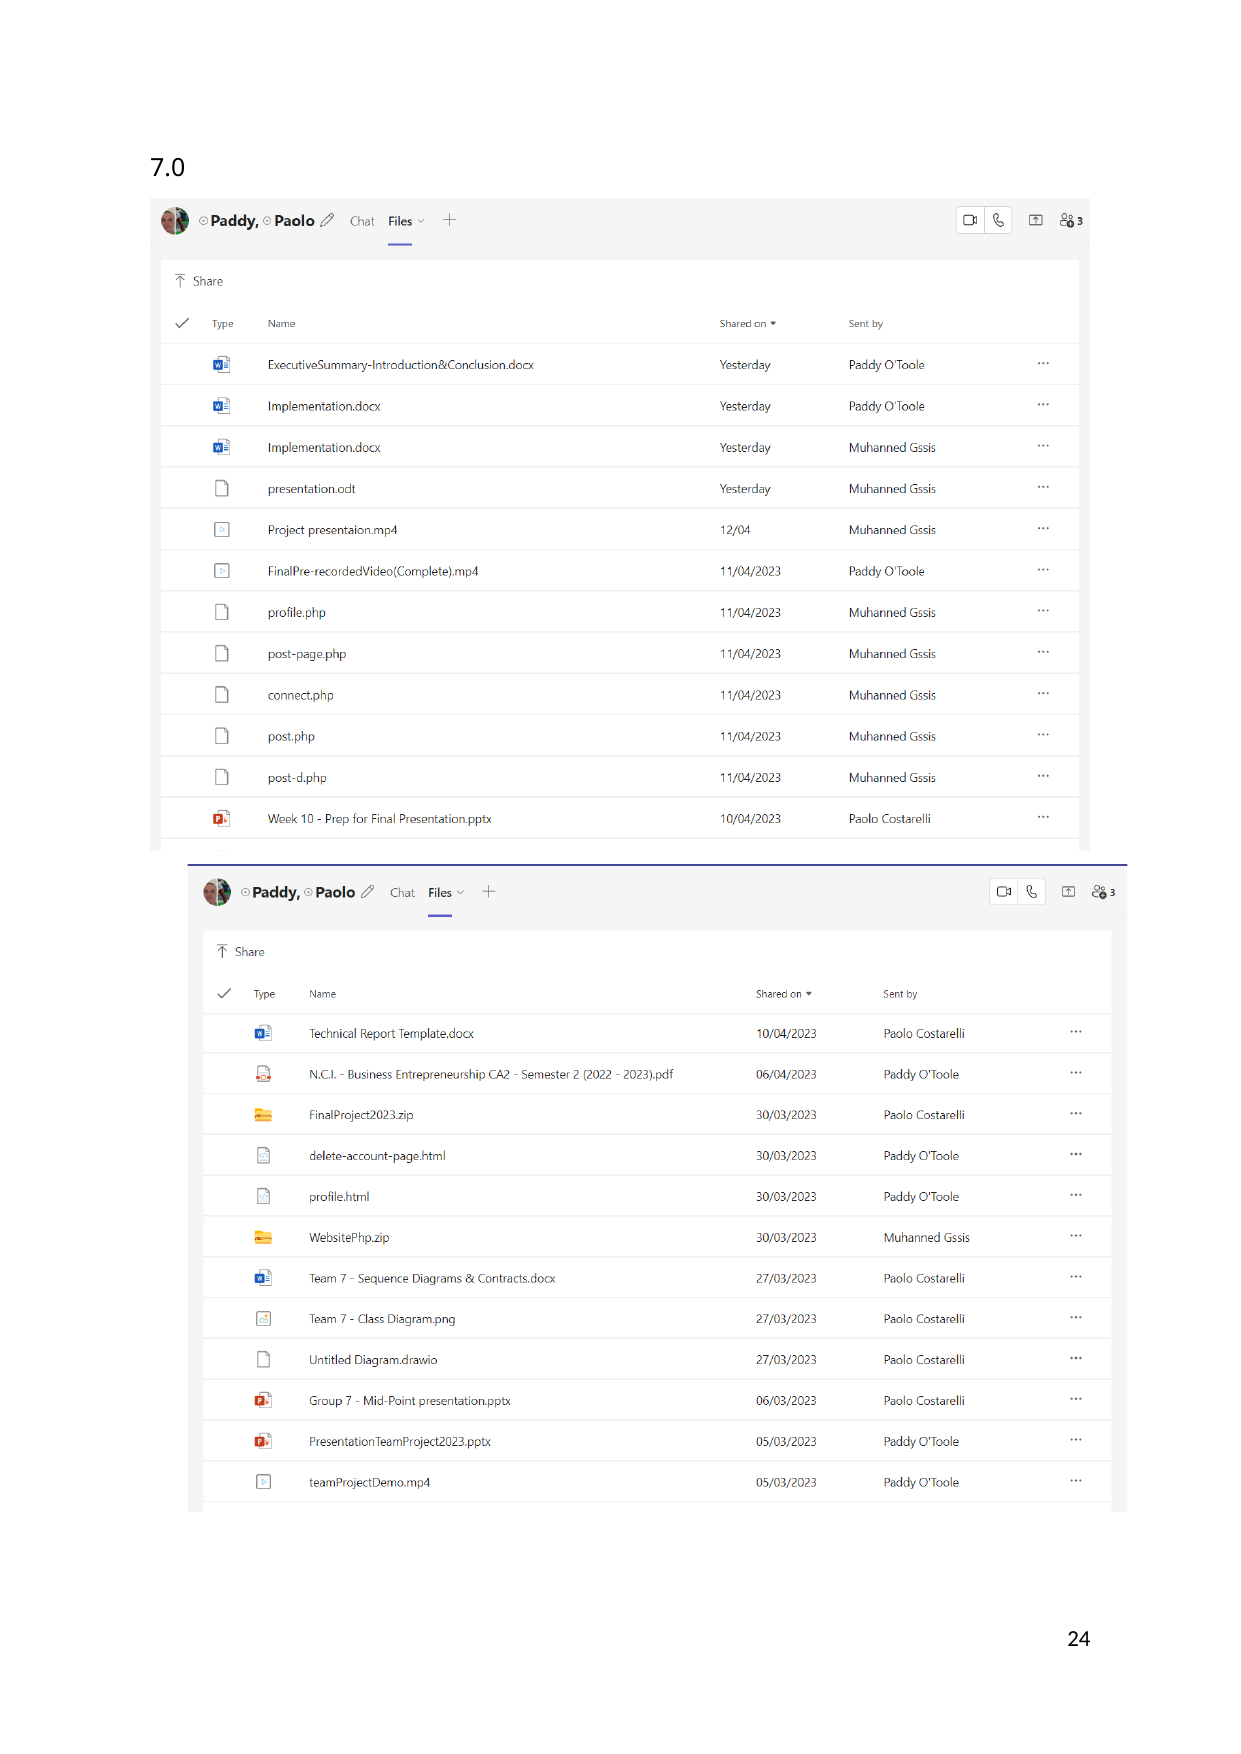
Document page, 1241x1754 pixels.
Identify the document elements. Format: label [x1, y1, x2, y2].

picture [150, 198, 1090, 851]
picture [187, 864, 1128, 1512]
